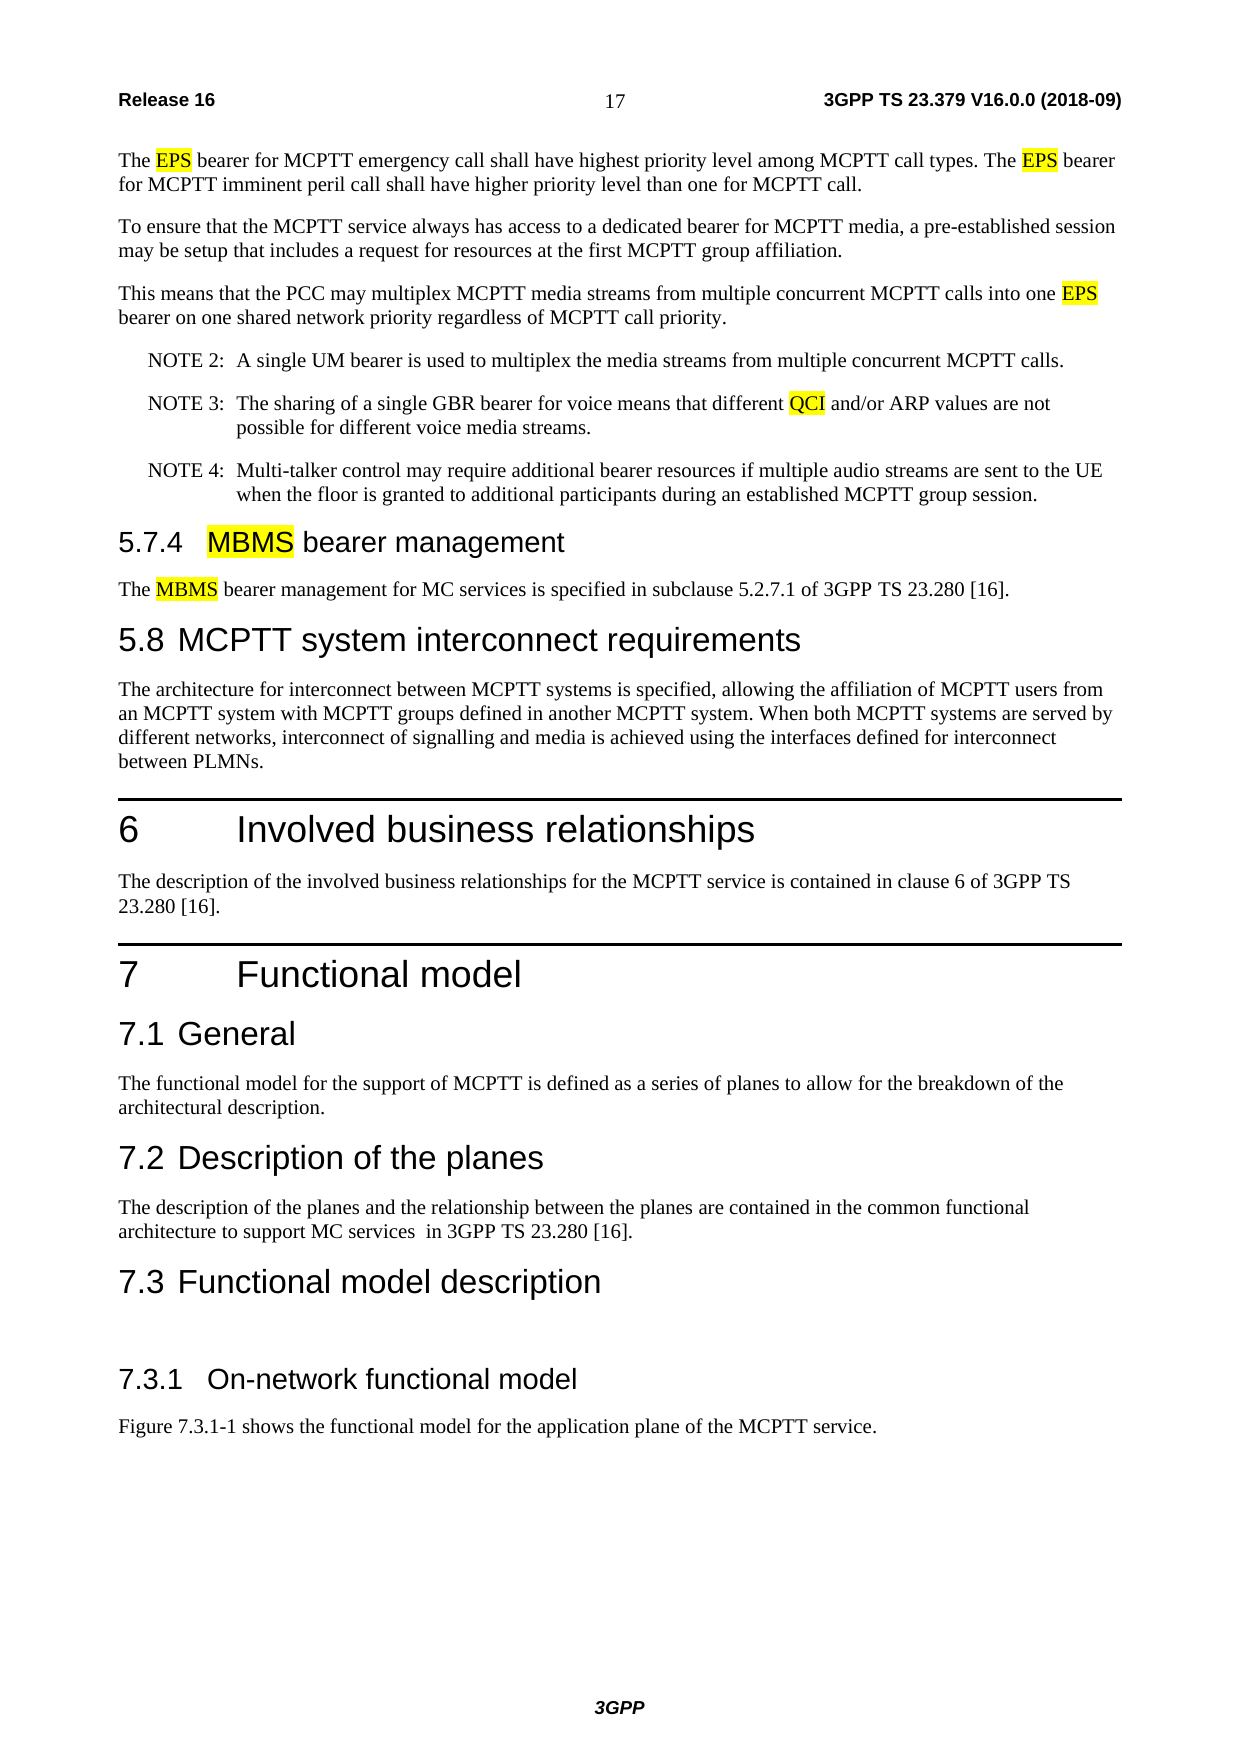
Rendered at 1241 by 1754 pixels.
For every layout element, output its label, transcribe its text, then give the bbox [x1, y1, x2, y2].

subtitle 7.2 Description of the planes [118, 1138, 1122, 1176]
subtitle 7.3 Functional model description [118, 1262, 1122, 1300]
text Figure 7.3.1-1 shows the functional model for the application plane of the MCPTT service. [118, 1414, 1122, 1438]
subtitle 7 Functional model [118, 946, 1122, 995]
subtitle 7.3.1 On-network functional model [118, 1362, 1122, 1396]
text The functional model for the support of MCPTT is defined as a series of planes to allow for the breakdown of the architectural description. [118, 1071, 1122, 1119]
subtitle 5.7.4 MBMS bearer management [118, 525, 207, 558]
text NOTE 2: A single UM bearer is used to multiplex the media streams from multiple concurrent MCPTT calls. [148, 348, 1122, 372]
text This means that the PCC may multiplex MCPTT media streams from multiple concurrent MCPTT calls into one EPS bearer on one shared network priority regardless of MCPTT call priority. [118, 281, 1122, 329]
text The description of the involved business relationships for the MCPTT service is contained in clause 6 of 3GPP TS 23.280 [16]. [118, 869, 1122, 918]
text The architecture for interconnect between MCPTT systems is specified, allowing the affiliation of MCPTT users from an MCPTT system with MCPTT groups defined in another MCPTT system. When both MCPTT systems are served by different networks, interconnect of signalling and media is achieved using the interfaces defined for interconnect between PLMNs. [118, 677, 1122, 773]
subtitle 6 Involved business relationships [118, 801, 1122, 851]
text To ensure that the MCPTT service always has access to a dedicated bearer for MCPTT media, a pre-established session may be setup that includes a request for resources at the first MCPTT group affiliation. [118, 214, 1122, 262]
subtitle 5.8 MCPTT system interconnect requirements [118, 620, 1122, 658]
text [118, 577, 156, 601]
subtitle 5.7.4 MBMS bearer management [294, 525, 1122, 558]
text NOTE 3: The sharing of a single GBR bearer for voice means that different QCI and/or ARP values are not possible for different voice media streams. [148, 391, 1122, 439]
text The MBMS bearer management for MC services is specified in subclause 5.2.7.1 of 3GPP TS 23.280 [16]. [218, 577, 1122, 601]
subtitle 7.1 General [118, 1014, 1122, 1052]
text The description of the planes and the relationship between the planes are contained in the common functional architecture to support MC services in 3GPP TS 23.280 [16]. [118, 1195, 1122, 1243]
text NOTE 4: Multi-talker control may require additional bearer resources if multiple audio streams are sent to the UE when the floor is granted to additional participants during an established MCPTT group session. [148, 458, 1122, 506]
text The EPS bearer for MCPTT emergency call shall have highest priority level among MCPTT call types. The EPS bearer for MCPTT imminent peril call shall have higher priority level than one for MCPTT call. [118, 147, 1122, 196]
